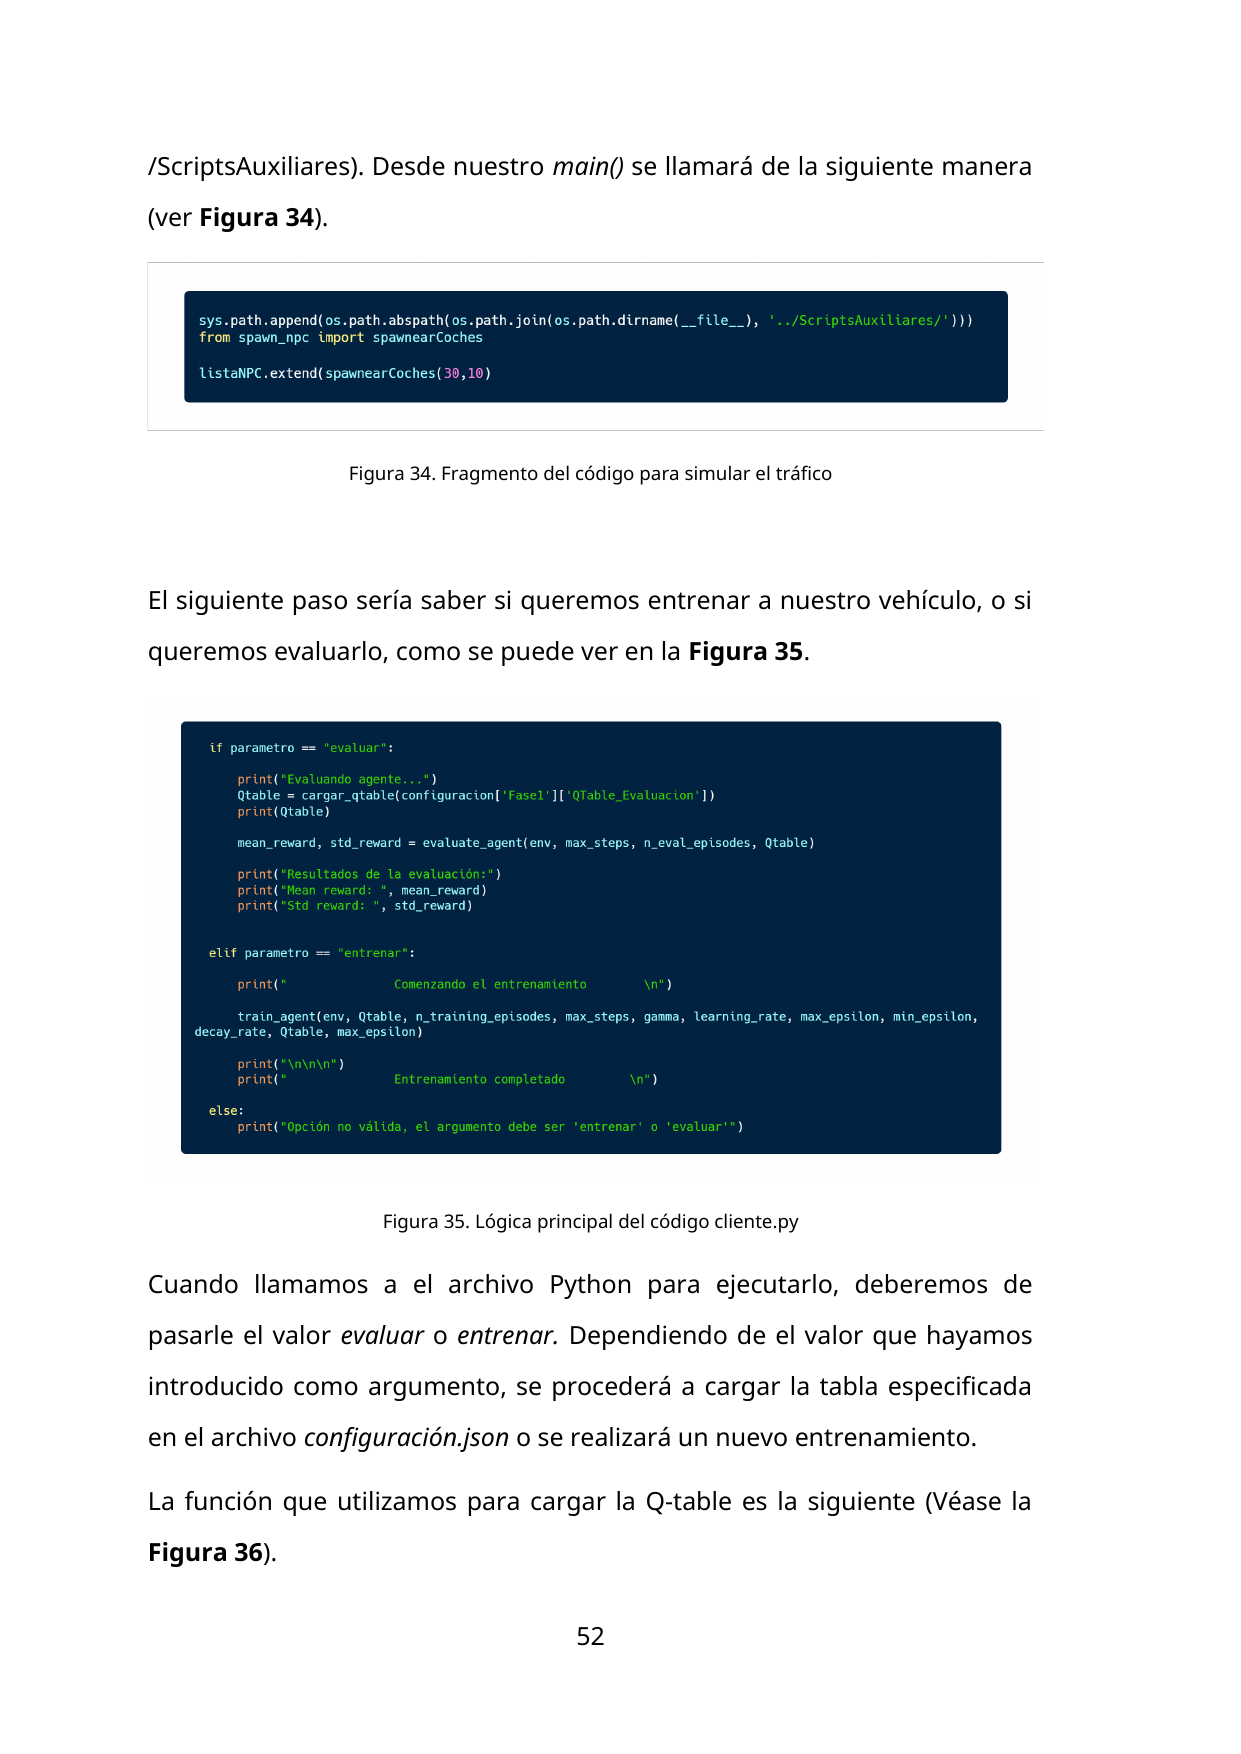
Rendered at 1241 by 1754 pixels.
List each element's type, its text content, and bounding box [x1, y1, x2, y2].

text Figura 34. Fragmento del código para simular el tráfico [148, 460, 1033, 485]
picture [148, 697, 1034, 1179]
text La función que utilizamos para cargar la Q-table es la siguiente (Véase la Figura 36). [148, 1484, 1033, 1569]
text Cuando llamamos a el archivo Python para ejecutarlo, deberemos de pasarle el valor evaluar o entrenar. Dependiendo de el valor que hayamos introducido como argumento, se procederá a cargar la tabla especificada en el archivo configuración.json o se realizará un nuevo entrenamiento. [148, 1267, 1033, 1454]
text El siguiente paso sería saber si queremos entrenar a nuestro vehículo, o si queremos evaluarlo, como se puede ver en la Figura 35. [148, 582, 1033, 668]
picture [147, 262, 1044, 431]
text Figura 35. Lógica principal del código cliente.py [148, 1208, 1033, 1233]
